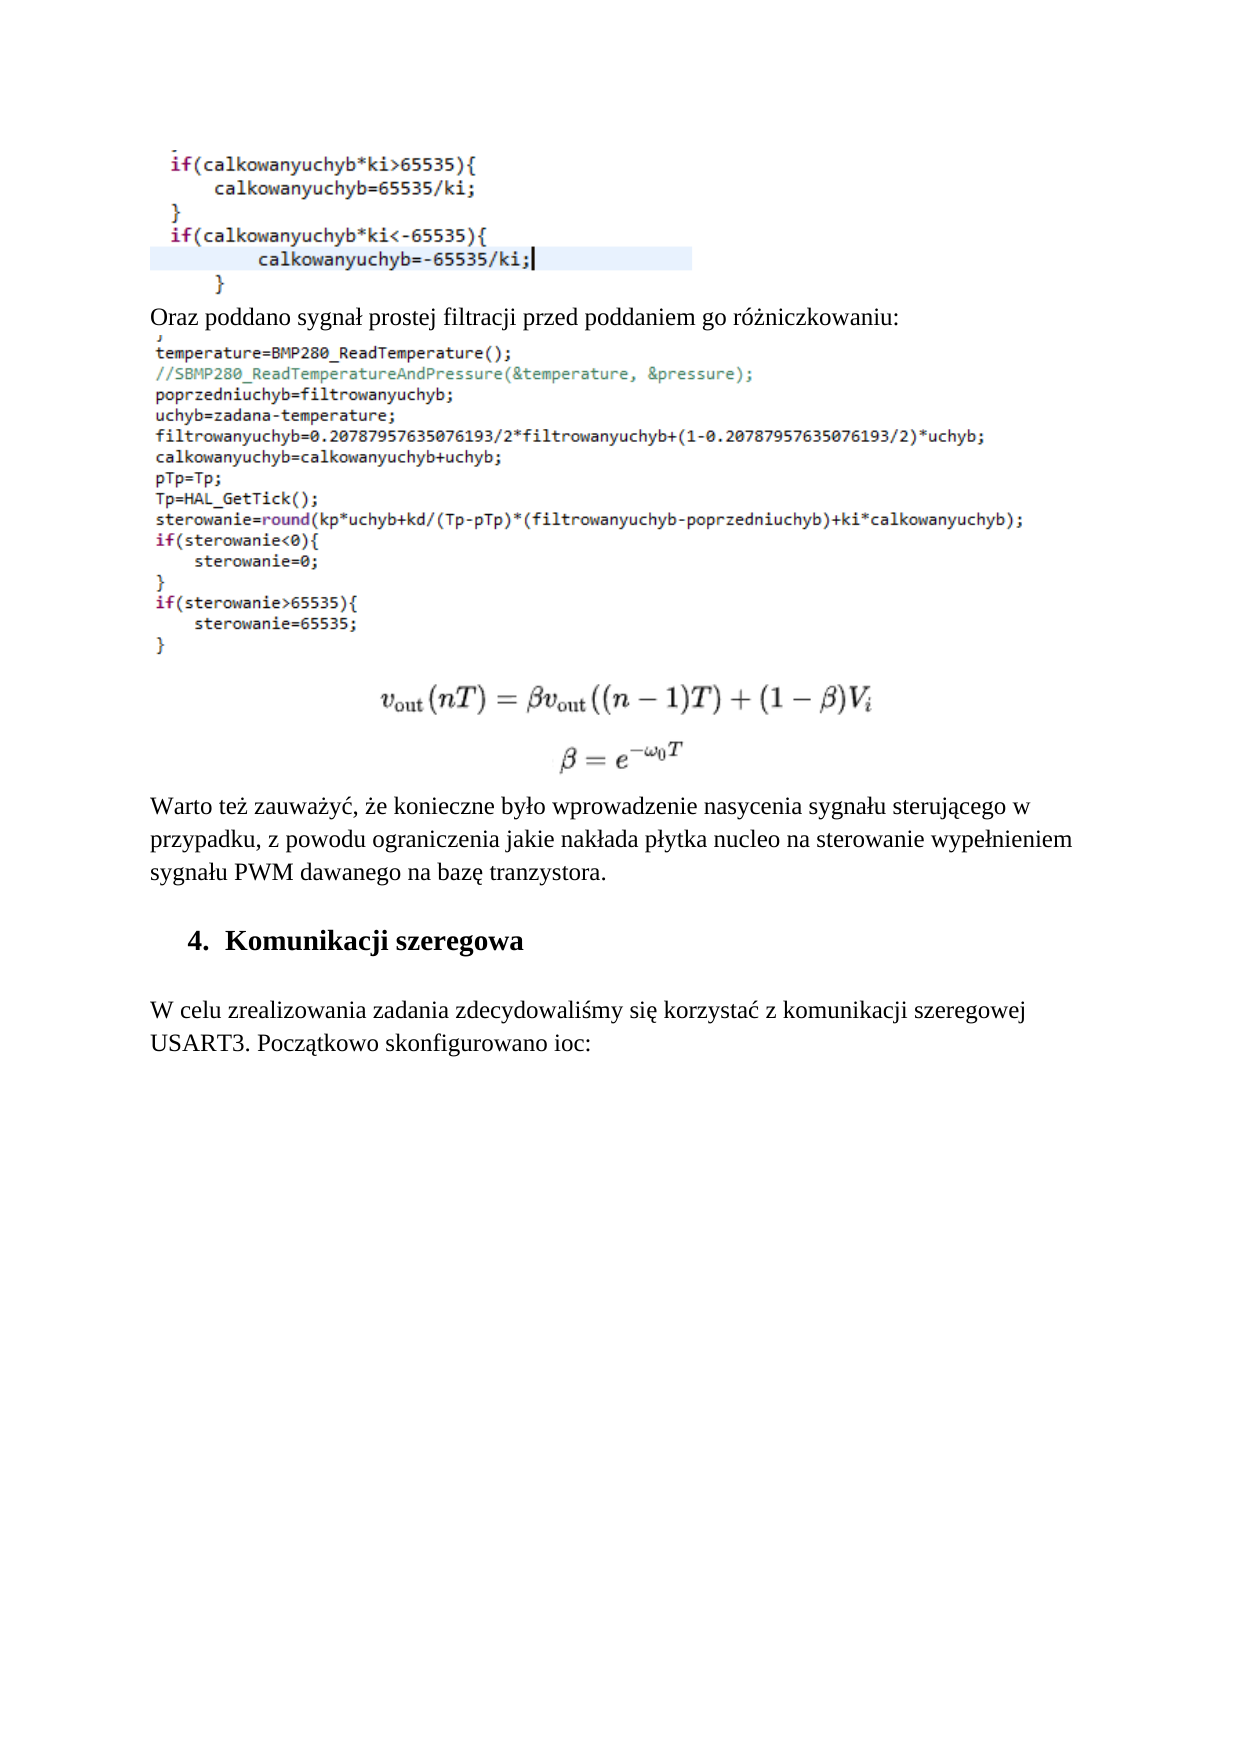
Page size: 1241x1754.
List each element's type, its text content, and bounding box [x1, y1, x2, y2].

picture [332, 660, 908, 731]
text Warto też zauważyć, że konieczne było wprowadzenie nasycenia sygnału sterującego w przypadku, z powodu ograniczenia jakie nakłada płytka nucleo na sterowanie wypełnieniem sygnału PWM dawanego na bazę tranzystora. [150, 791, 1090, 886]
picture [150, 150, 693, 299]
text Oraz poddano sygnał prostej filtracji przed poddaniem go różniczkowaniu: [150, 302, 1090, 331]
picture [150, 335, 1091, 657]
list Komunikacji szeregowa [187, 923, 1090, 957]
picture [552, 734, 689, 788]
text W celu zrealizowania zadania zdecydowaliśmy się korzystać z komunikacji szeregowej USART3. Początkowo skonfigurowano ioc: [150, 995, 1090, 1057]
